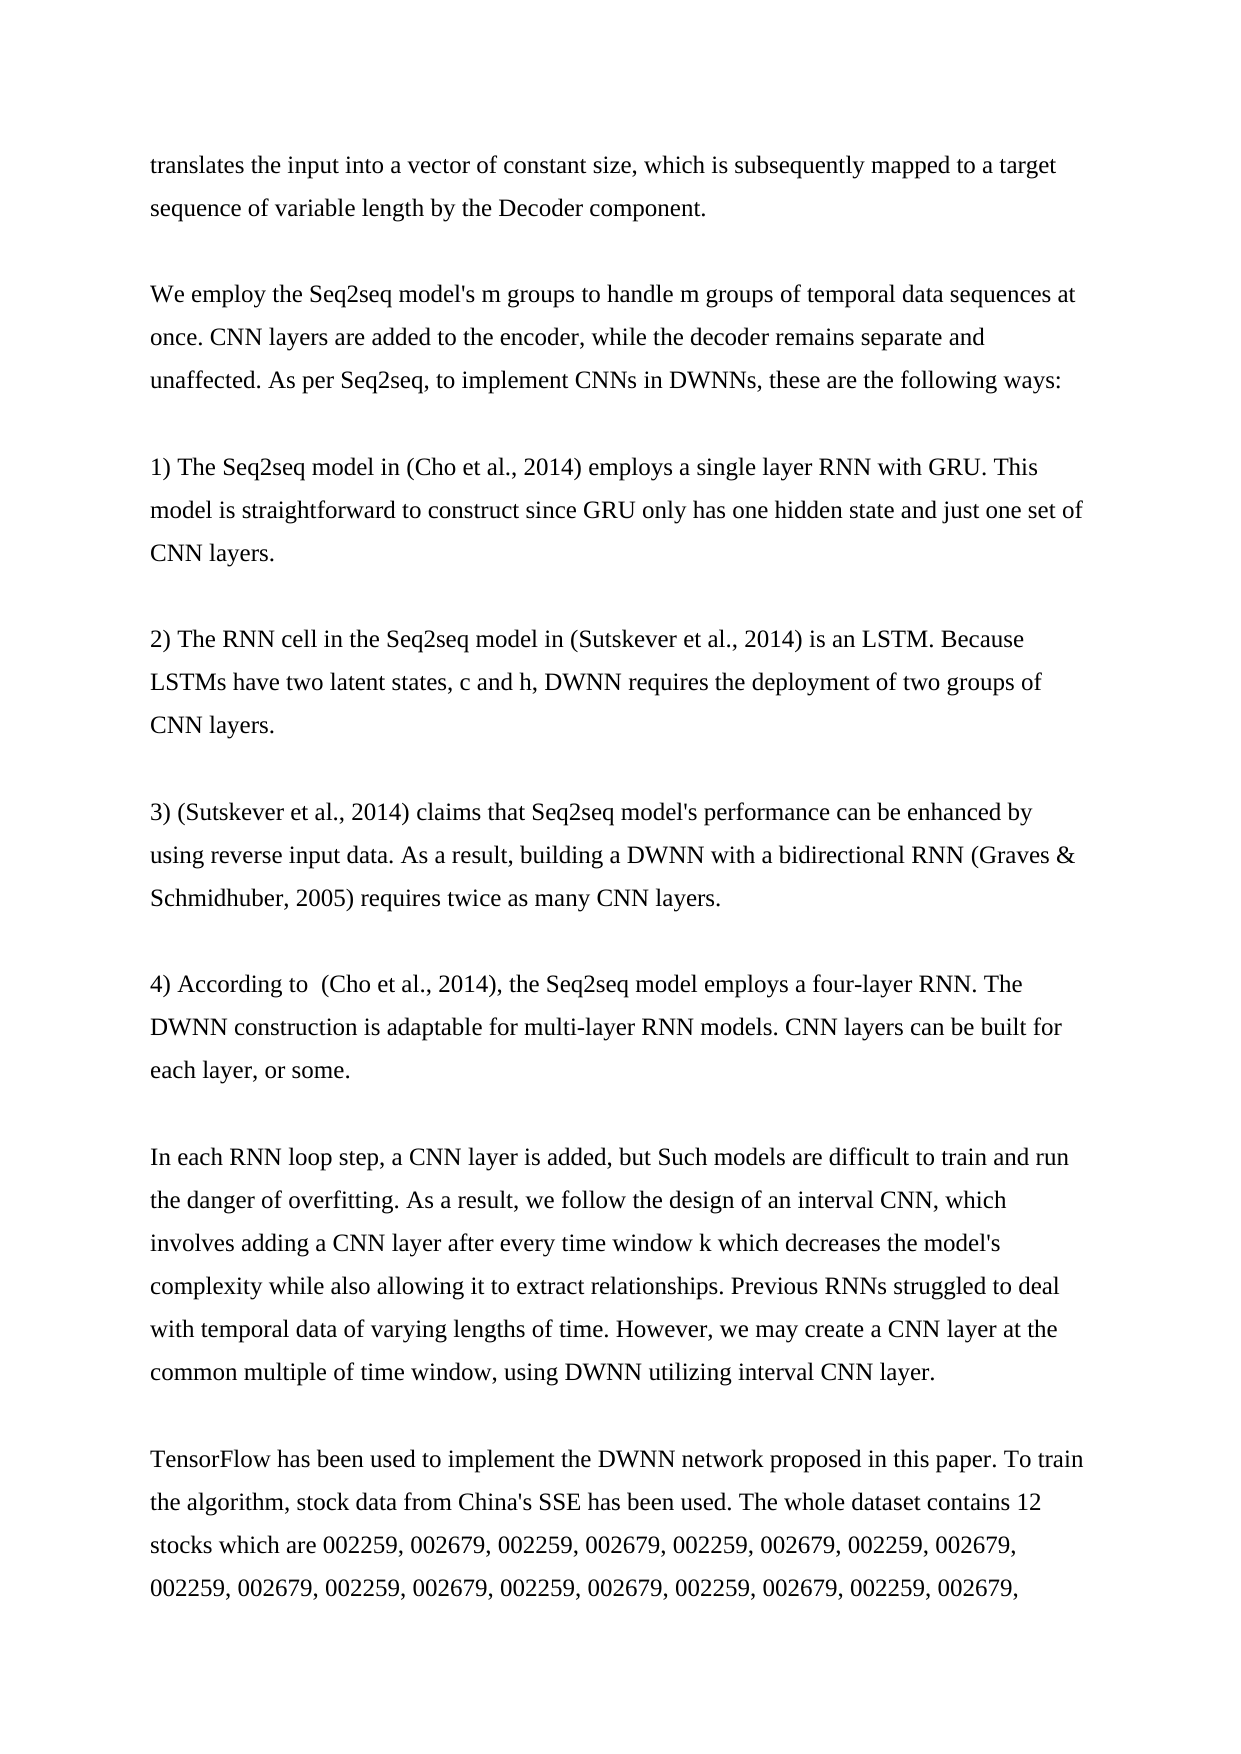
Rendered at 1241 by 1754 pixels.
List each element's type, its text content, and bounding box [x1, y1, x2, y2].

text 1) The Seq2seq model in (Cho et al., 2014) employs a single layer RNN with GRU. This model is straightforward to construct since GRU only has one hidden state and just one set of CNN layers. [150, 452, 1090, 567]
text We employ the Seq2seq model's m groups to handle m groups of temporal data sequences at once. CNN layers are added to the encoder, while the decoder remains separate and unaffected. As per Seq2seq, to implement CNNs in DWNNs, these are the following ways: [150, 279, 1090, 394]
text 2) The RNN cell in the Seq2seq model in (Sutskever et al., 2014) is an LSTM. Because LSTMs have two latent states, c and h, DWNN requires the deployment of two groups of CNN layers. [150, 624, 1090, 739]
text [150, 150, 1090, 222]
text 3) (Sutskever et al., 2014) claims that Seq2seq model's performance can be enhanced by using reverse input data. As a result, building a DWNN with a bidirectional RNN (Graves & Schmidhuber, 2005) requires twice as many CNN layers. [150, 797, 1090, 912]
text In each RNN loop step, a CNN layer is added, but Such models are difficult to train and run the danger of overfitting. As a result, we follow the design of an interval CNN, which involves adding a CNN layer after every time window k which decreases the model's complexity while also allowing it to extract relationships. Previous RNNs struggled to deal with temporal data of varying lengths of time. However, we may create a CNN layer at the common multiple of time window, using DWNN utilizing interval CNN layer. [150, 1142, 1090, 1386]
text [150, 1444, 1090, 1602]
text 4) According to (Cho et al., 2014), the Seq2seq model employs a four-layer RNN. The DWNN construction is adaptable for multi-layer RNN models. CNN layers can be built for each layer, or some. [150, 969, 1090, 1084]
